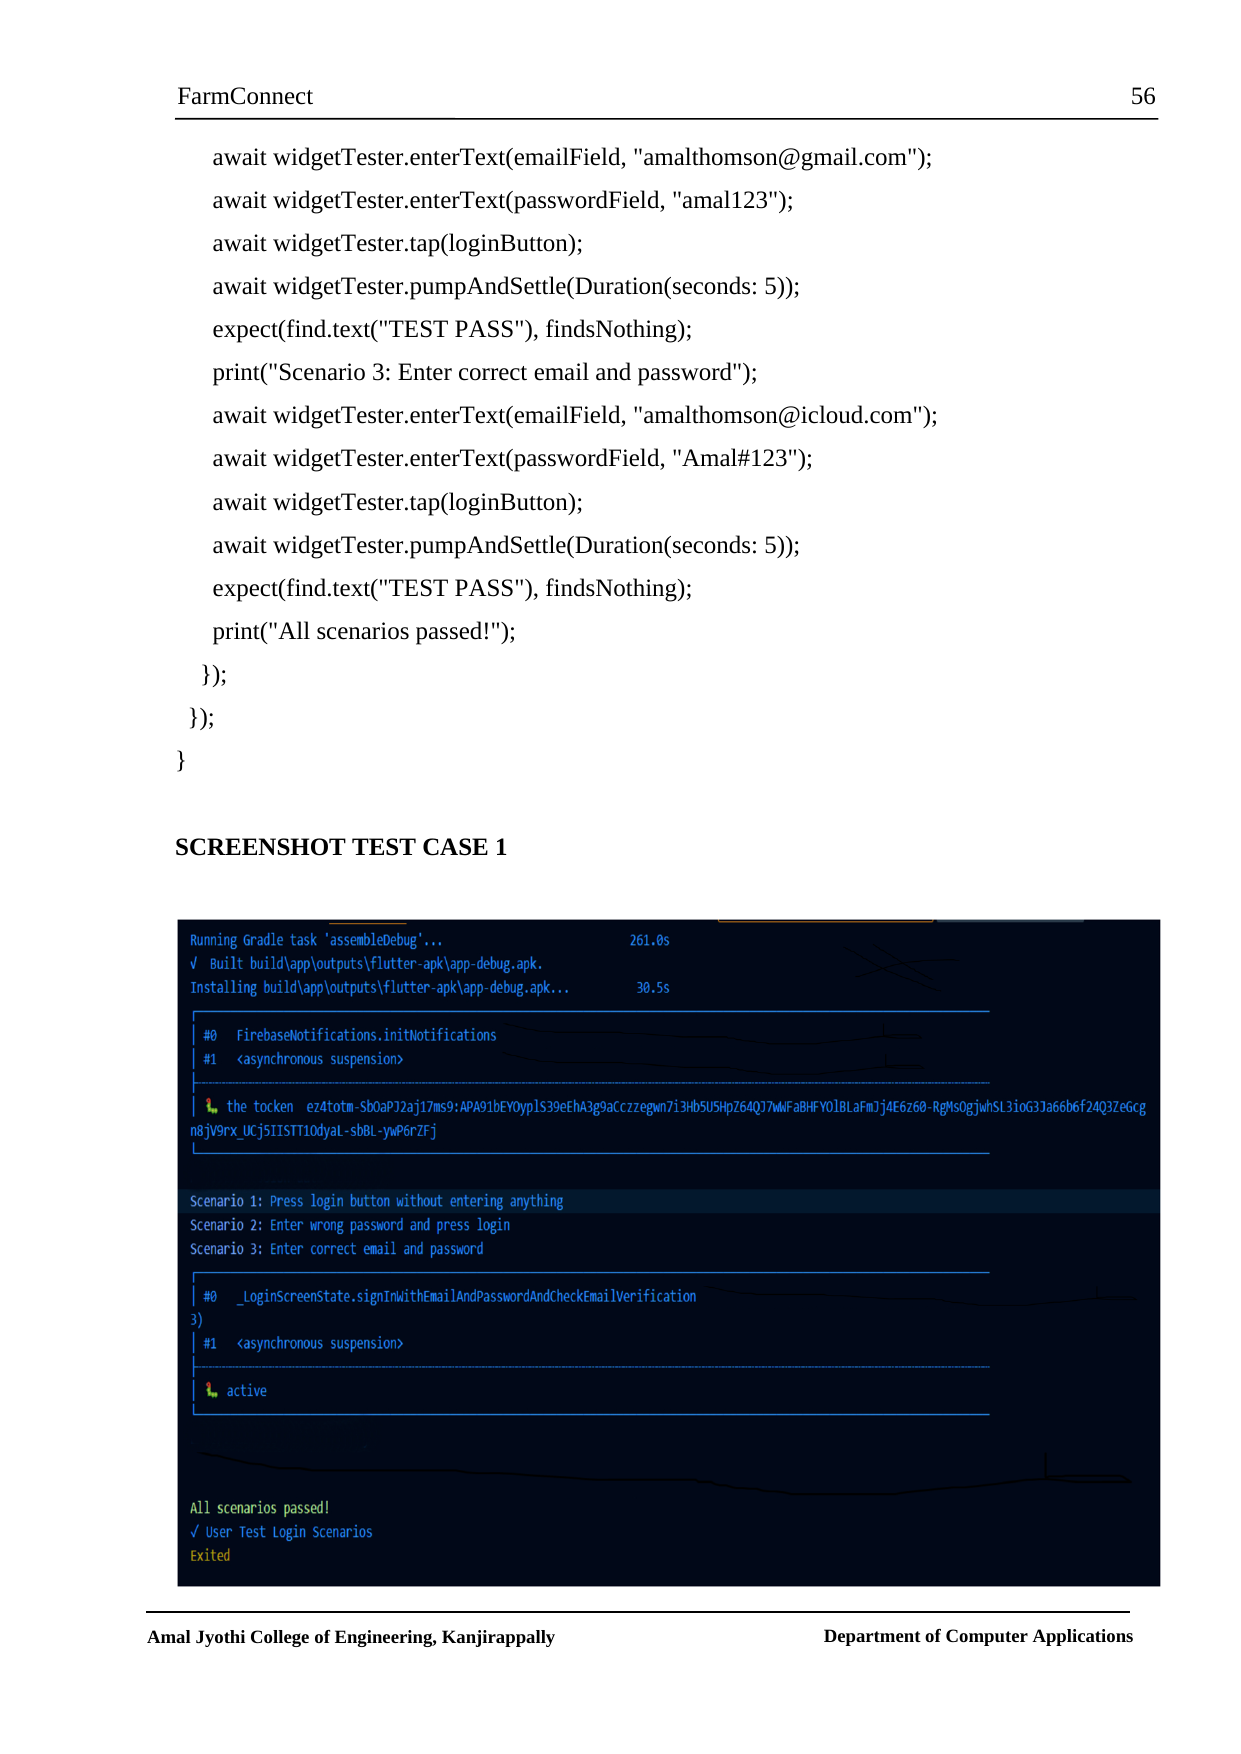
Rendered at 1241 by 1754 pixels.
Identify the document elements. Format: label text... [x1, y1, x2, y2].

text await widgetTester.enterText(emailField, "amalthomson@icloud.com"); [175, 400, 1162, 429]
text expect(find.text("TEST PASS"), findsNothing); [175, 573, 1162, 602]
text expect(find.text("TEST PASS"), findsNothing); [175, 314, 1162, 343]
text }); [175, 659, 1162, 688]
text await widgetTester.pumpAndSettle(Duration(seconds: 5)); [175, 530, 1162, 558]
text print("Scenario 3: Enter correct email and password"); [175, 357, 1162, 386]
text await widgetTester.pumpAndSettle(Duration(seconds: 5)); [175, 271, 1162, 300]
text await widgetTester.tap(loginButton); [175, 228, 1162, 257]
text SCREENSHOT TEST CASE 1 [175, 832, 1162, 860]
text }); [175, 702, 1162, 731]
text await widgetTester.tap(loginButton); [175, 487, 1162, 515]
text await widgetTester.enterText(emailField, "amalthomson@gmail.com"); [175, 142, 1162, 170]
text print("All scenarios passed!"); [175, 616, 1162, 645]
text await widgetTester.enterText(passwordField, "amal123"); [175, 185, 1162, 213]
text await widgetTester.enterText(passwordField, "Amal#123"); [175, 443, 1162, 472]
picture [175, 917, 1163, 1589]
text } [175, 745, 1162, 774]
